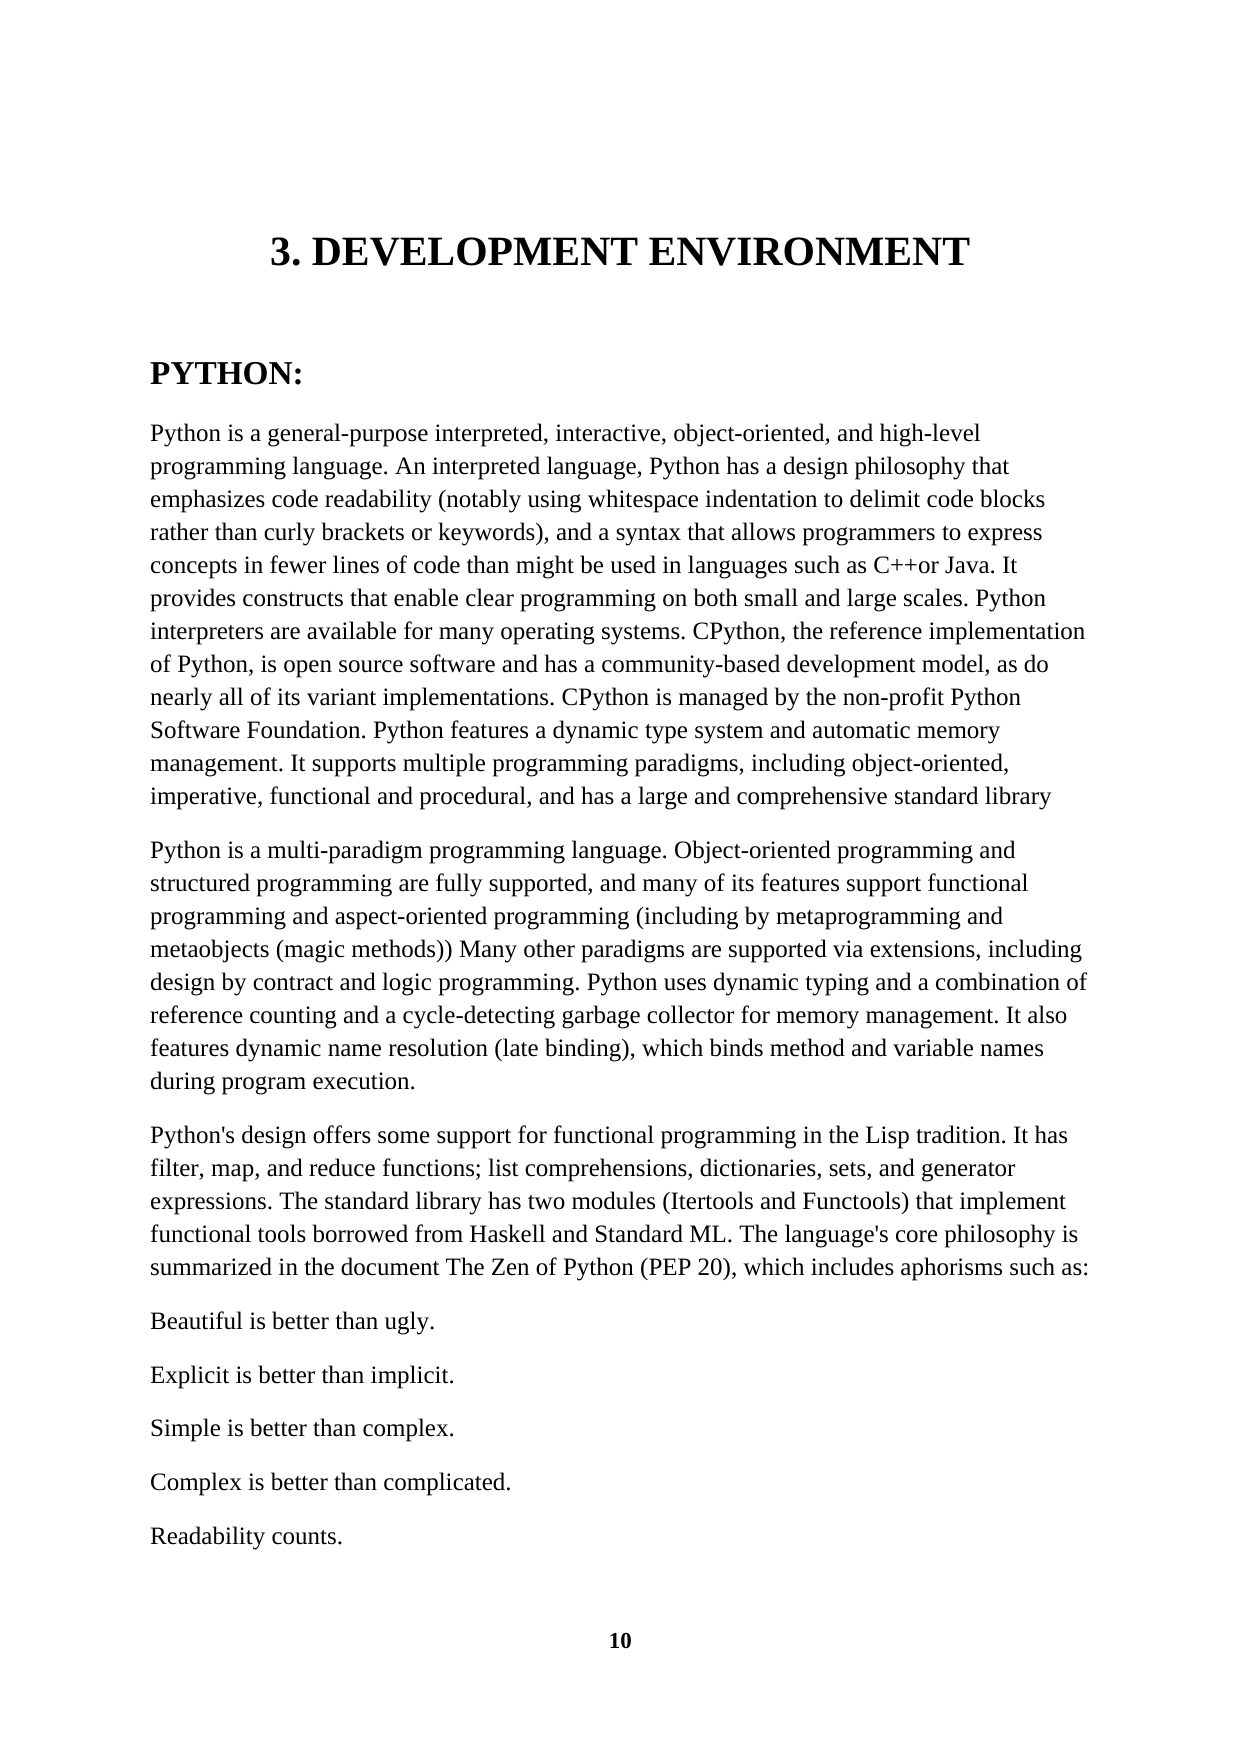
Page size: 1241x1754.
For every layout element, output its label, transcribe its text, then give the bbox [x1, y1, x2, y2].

text Python is a multi-paradigm programming language. Object-oriented programming and structured programming are fully supported, and many of its features support functional programming and aspect-oriented programming (including by metaprogramming and metaobjects (magic methods)) Many other paradigms are supported via extensions, including design by contract and logic programming. Python uses dynamic typing and a combination of reference counting and a cycle-detecting garbage collector for memory management. It also features dynamic name resolution (late binding), which binds method and variable names during program execution. [150, 835, 1090, 1095]
text PYTHON: [150, 353, 1090, 391]
text Beautiful is better than ugly. [150, 1306, 1090, 1334]
text Simple is better than complex. [150, 1413, 1090, 1442]
text Complex is better than complicated. [150, 1467, 1090, 1496]
text Python is a general-purpose interpreted, interactive, object-oriented, and high-level programming language. An interpreted language, Python has a design philosophy that emphasizes code readability (notably using whitespace indentation to delimit code blocks rather than curly brackets or keywords), and a syntax that allows programmers to express concepts in fewer lines of code than might be used in languages such as C++or Java. It provides constructs that enable clear programming on both small and large scales. Python interpreters are available for many operating systems. CPython, the reference implementation of Python, is open source software and has a community-based development model, as do nearly all of its variant implementations. CPython is managed by the non-profit Python Software Foundation. Python features a dynamic type system and automatic memory management. It supports multiple programming paradigms, including object-oriented, imperative, functional and procedural, and has a large and comprehensive standard library [150, 418, 1090, 810]
text Readability counts. [150, 1521, 1090, 1550]
text 3. DEVELOPMENT ENVIRONMENT [150, 226, 1090, 274]
text Explicit is better than implicit. [150, 1360, 1090, 1388]
text Python's design offers some support for functional programming in the Lisp tradition. It has filter, map, and reduce functions; list comprehensions, dictionaries, sets, and generator expressions. The standard library has two modules (Itertools and Functools) that implement functional tools borrowed from Haskell and Standard ML. The language's core philosophy is summarized in the document The Zen of Python (PEP 20), which includes aphorisms such as: [150, 1120, 1090, 1281]
